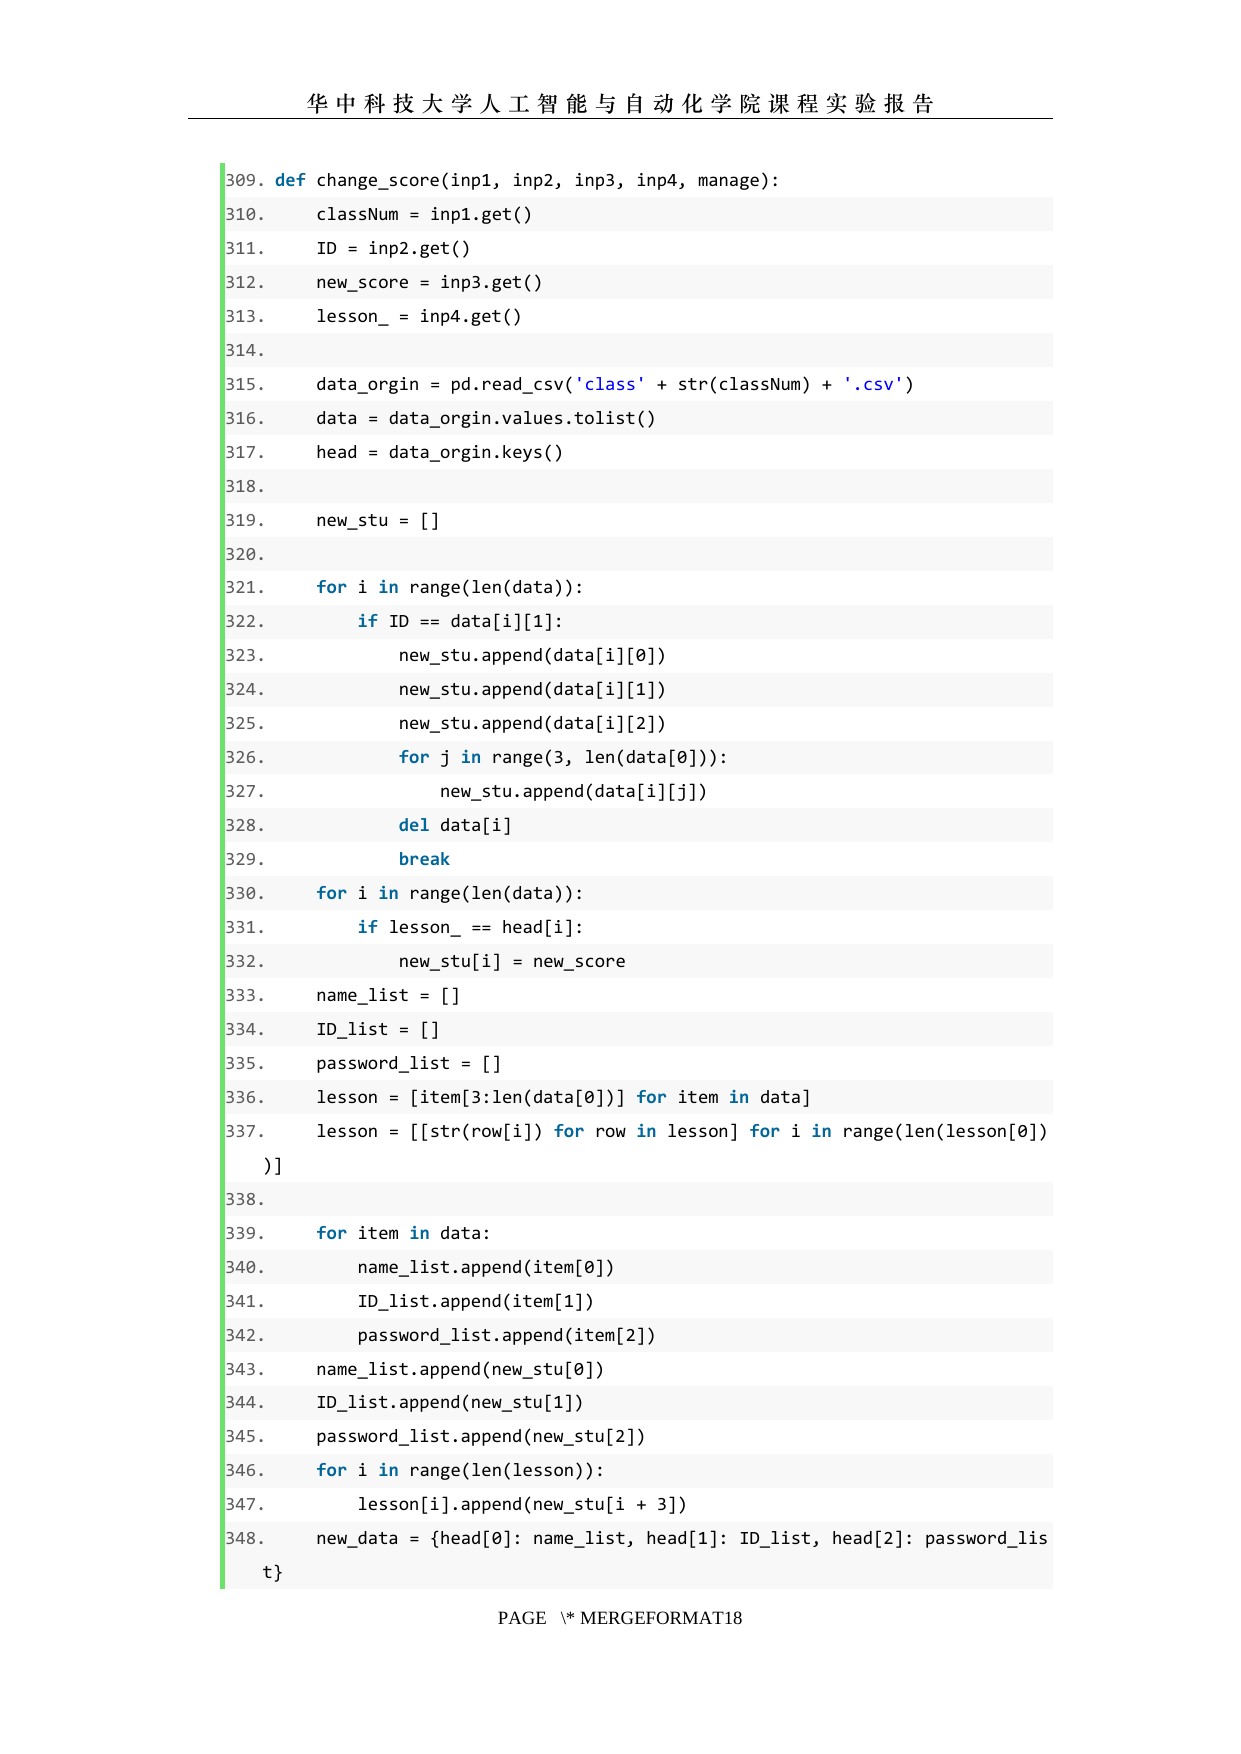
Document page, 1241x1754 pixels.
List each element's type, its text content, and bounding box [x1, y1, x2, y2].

list for j in range(3, len(data[0])): [225, 741, 1053, 774]
list new_score = inp3.get() [225, 265, 1053, 299]
list data_orgin = pd.read_csv('class' + str(classNum) + '.csv') [225, 367, 1053, 401]
list lesson_ = inp4.get() [225, 299, 1053, 333]
list lesson[i].append(new_stu[i + 3]) [225, 1488, 1053, 1522]
list new_stu = [] [225, 503, 1053, 537]
list password_list.append(new_stu[2]) [225, 1420, 1053, 1454]
list name_list.append(item[0]) [225, 1250, 1053, 1284]
list name_list = [] [225, 978, 1053, 1012]
list for i in range(len(lesson)): [225, 1454, 1053, 1488]
list for i in range(len(data)): [225, 571, 1053, 605]
list new_stu.append(data[i][2]) [225, 707, 1053, 741]
list lesson = [[str(row[i]) for row in lesson] for i in range(len(lesson[0]))] [225, 1114, 1053, 1182]
list for item in data: [225, 1216, 1053, 1250]
list new_stu.append(data[i][j]) [225, 774, 1053, 808]
list head = data_orgin.keys() [225, 435, 1053, 469]
list password_list.append(item[2]) [225, 1318, 1053, 1352]
list break [225, 842, 1053, 876]
list name_list.append(new_stu[0]) [225, 1352, 1053, 1386]
list ID = inp2.get() [225, 231, 1053, 265]
list if ID == data[i][1]: [225, 605, 1053, 639]
list for i in range(len(data)): [225, 876, 1053, 910]
list ID_list.append(item[1]) [225, 1284, 1053, 1318]
list new_stu.append(data[i][0]) [225, 639, 1053, 673]
list password_list = [] [225, 1046, 1053, 1080]
list def change_score(inp1, inp2, inp3, inp4, manage): [225, 163, 1053, 197]
list ID_list = [] [225, 1012, 1053, 1046]
list data = data_orgin.values.tolist() [225, 401, 1053, 435]
list lesson = [item[3:len(data[0])] for item in data] [225, 1080, 1053, 1114]
list new_data = {head[0]: name_list, head[1]: ID_list, head[2]: password_list} [225, 1522, 1053, 1589]
list ID_list.append(new_stu[1]) [225, 1386, 1053, 1420]
list new_stu.append(data[i][1]) [225, 673, 1053, 707]
list classNum = inp1.get() [225, 197, 1053, 231]
list new_stu[i] = new_score [225, 944, 1053, 978]
list del data[i] [225, 808, 1053, 842]
list if lesson_ == head[i]: [225, 910, 1053, 944]
